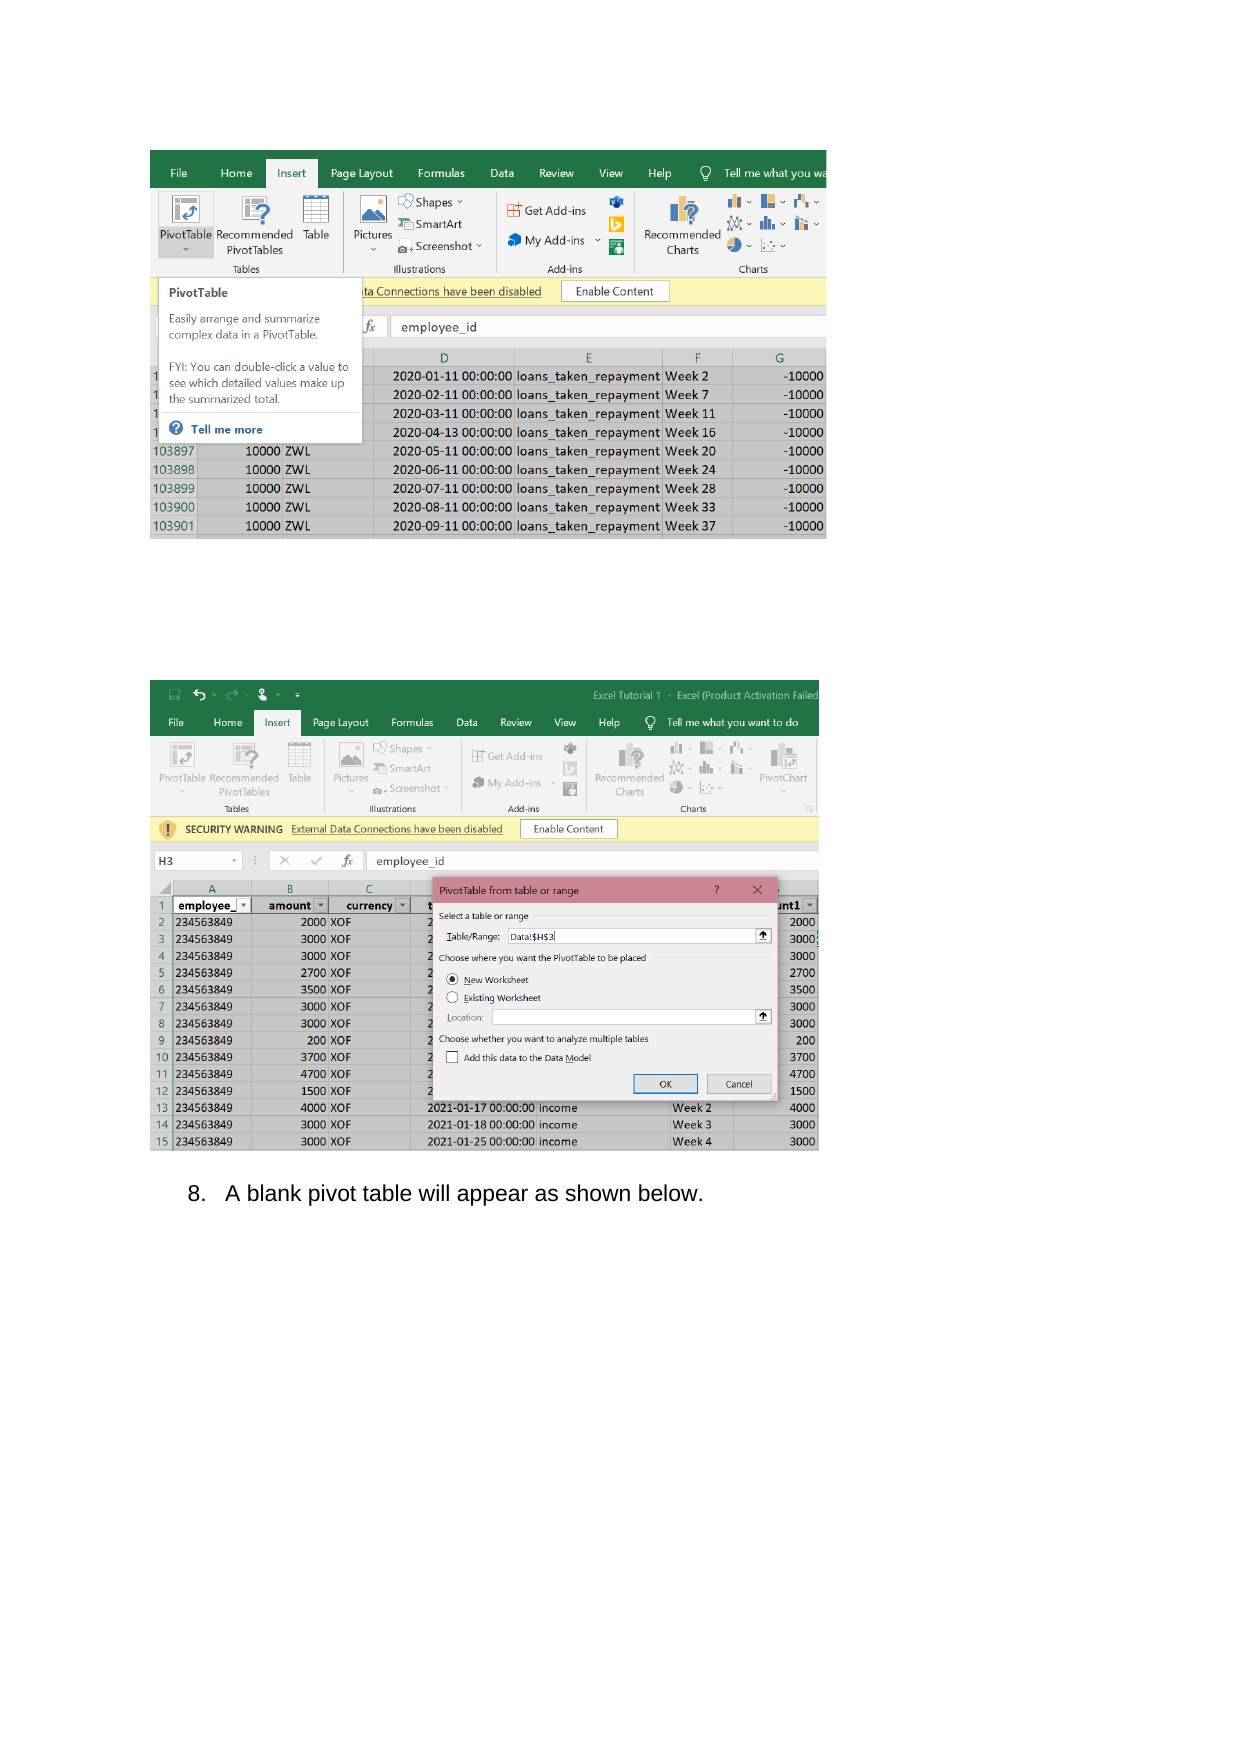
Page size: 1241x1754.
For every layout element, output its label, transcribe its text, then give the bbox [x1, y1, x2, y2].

picture [150, 680, 819, 1151]
picture [150, 150, 827, 539]
list A blank pivot table will appear as shown below. [187, 1180, 1090, 1207]
